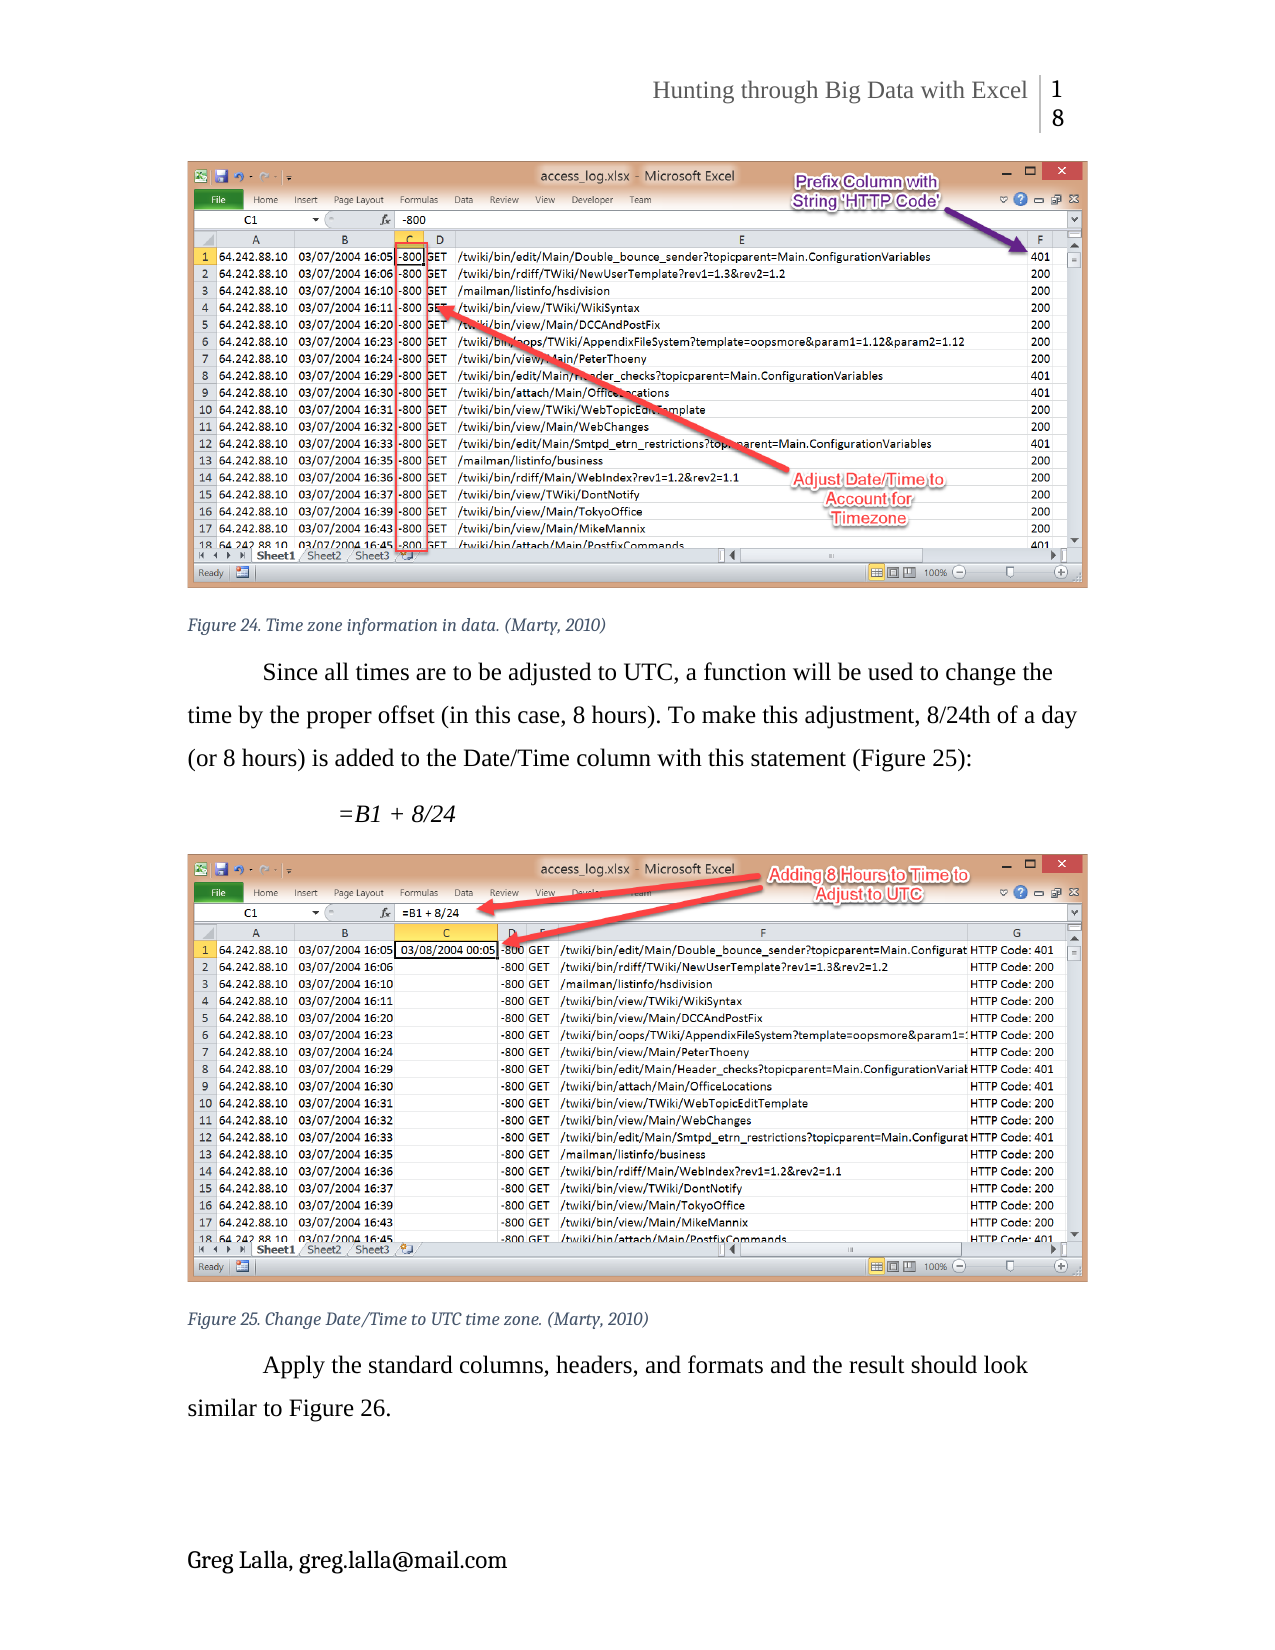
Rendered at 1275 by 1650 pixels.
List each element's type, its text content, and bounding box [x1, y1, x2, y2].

text =B1 + 8/24 [187, 799, 1087, 828]
text Figure 25. Change Date/Time to UTC time zone. (Marty, 2010) [187, 1308, 1087, 1329]
text Figure 24. Time zone information in data. (Marty, 2010) [187, 615, 1087, 636]
picture [187, 854, 1088, 1282]
picture [187, 161, 1088, 588]
text Apply the standard columns, headers, and formats and the result should look similar to Figure 26. [187, 1350, 1087, 1422]
text Since all times are to be adjusted to UTC, a function will be used to change the time by the proper offset (in this case, 8 hours). To make this adjustment, 8/24th of a day (or 8 hours) is added to the Date/Time column with this statement (Figure 25): [187, 657, 1087, 772]
